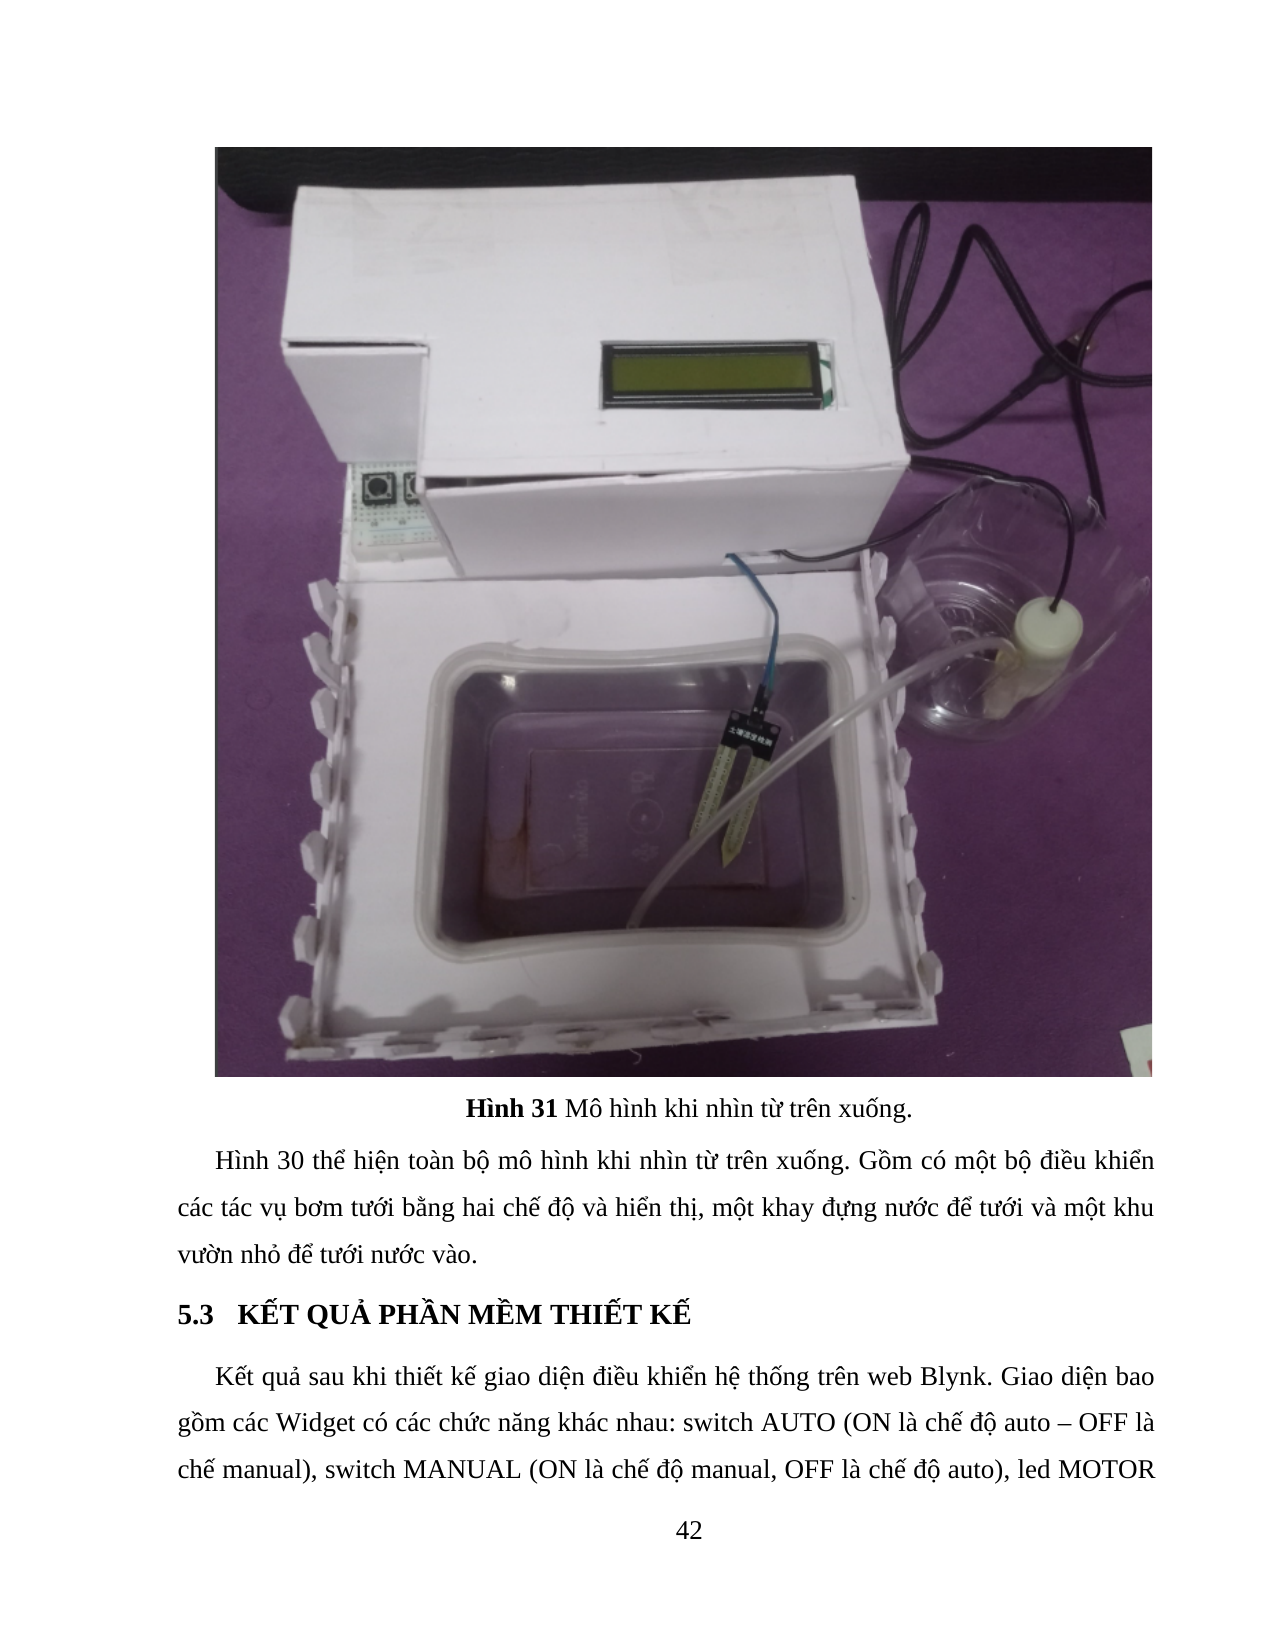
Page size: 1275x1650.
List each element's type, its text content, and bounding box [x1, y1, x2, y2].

picture [214, 147, 1153, 1077]
text Hình 31 Mô hình khi nhìn từ trên xuống. [177, 1092, 1157, 1124]
text Hình 30 thể hiện toàn bộ mô hình khi nhìn từ trên xuống. Gồm có một bộ điều khiển các tác vụ bơm tưới bằng hai chế độ và hiển thị, một khay đựng nước để tưới và một khu vườn nhỏ để tưới nước vào. [177, 1144, 1157, 1269]
subtitle KẾT QUẢ PHẦN MỀM THIẾT KẾ [177, 1297, 1157, 1331]
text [177, 1360, 1157, 1484]
